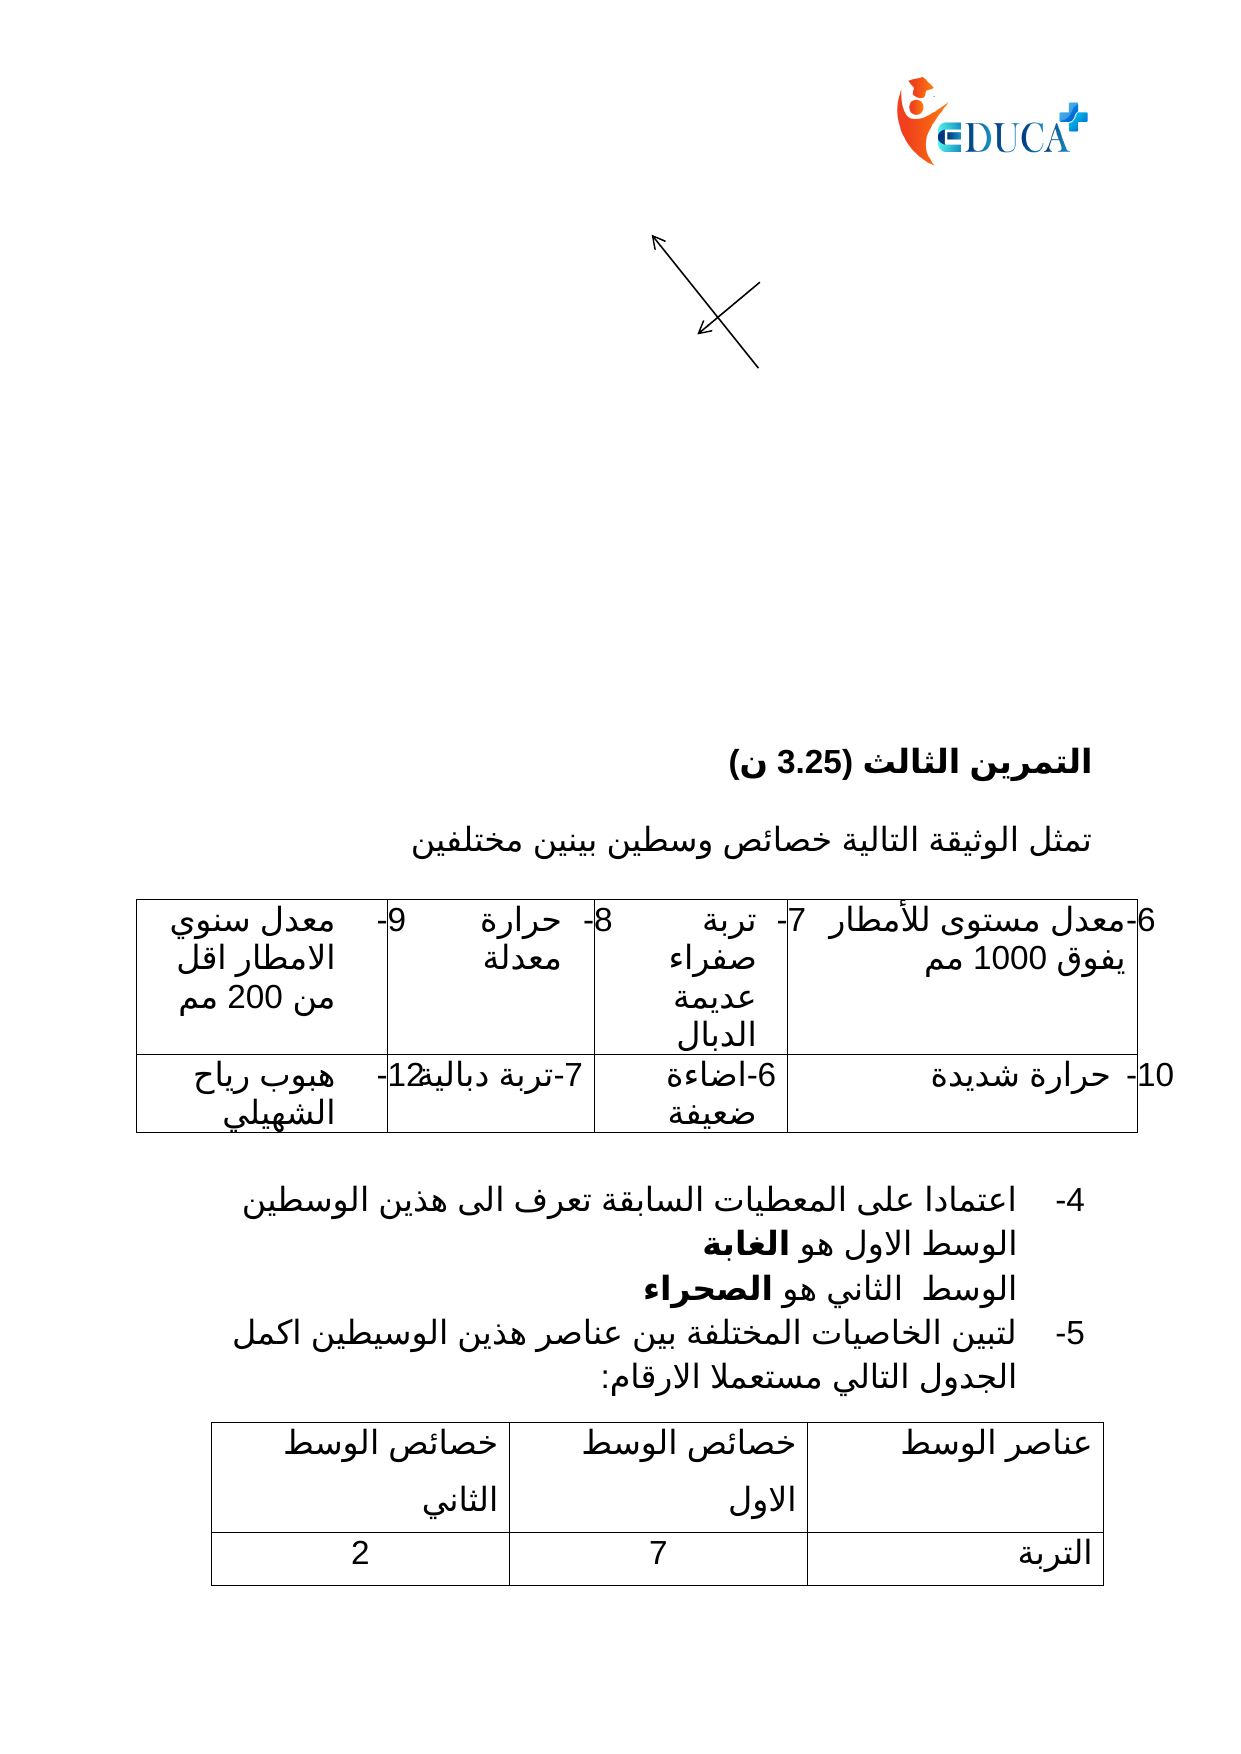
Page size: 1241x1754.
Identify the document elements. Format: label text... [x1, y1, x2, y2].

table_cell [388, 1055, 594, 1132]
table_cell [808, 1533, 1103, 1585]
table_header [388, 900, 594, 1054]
picture [890, 73, 1093, 169]
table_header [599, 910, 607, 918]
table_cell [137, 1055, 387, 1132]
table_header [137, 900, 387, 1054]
text تمثل الوثيقة التالية خصائص وسطين بينين مختلفين [148, 821, 1093, 859]
list اعتمادا على المعطيات السابقة تعرف الى هذين الوسطين [148, 1180, 1055, 1219]
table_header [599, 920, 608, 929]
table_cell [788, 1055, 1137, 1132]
list الوسط الثاني هو الصحراء [148, 1268, 1018, 1307]
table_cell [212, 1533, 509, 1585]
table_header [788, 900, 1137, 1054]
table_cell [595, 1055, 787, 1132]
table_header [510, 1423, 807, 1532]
list لتبين الخاصيات المختلفة بين عناصر هذين الوسيطين اكمل الجدول التالي مستعملا الارقام: [148, 1313, 1055, 1395]
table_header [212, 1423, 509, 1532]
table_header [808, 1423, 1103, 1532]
text التمرين الثالث (3.25 ن) [148, 742, 1093, 781]
list الوسط الاول هو الغابة [148, 1224, 1018, 1263]
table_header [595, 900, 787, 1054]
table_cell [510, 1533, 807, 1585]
